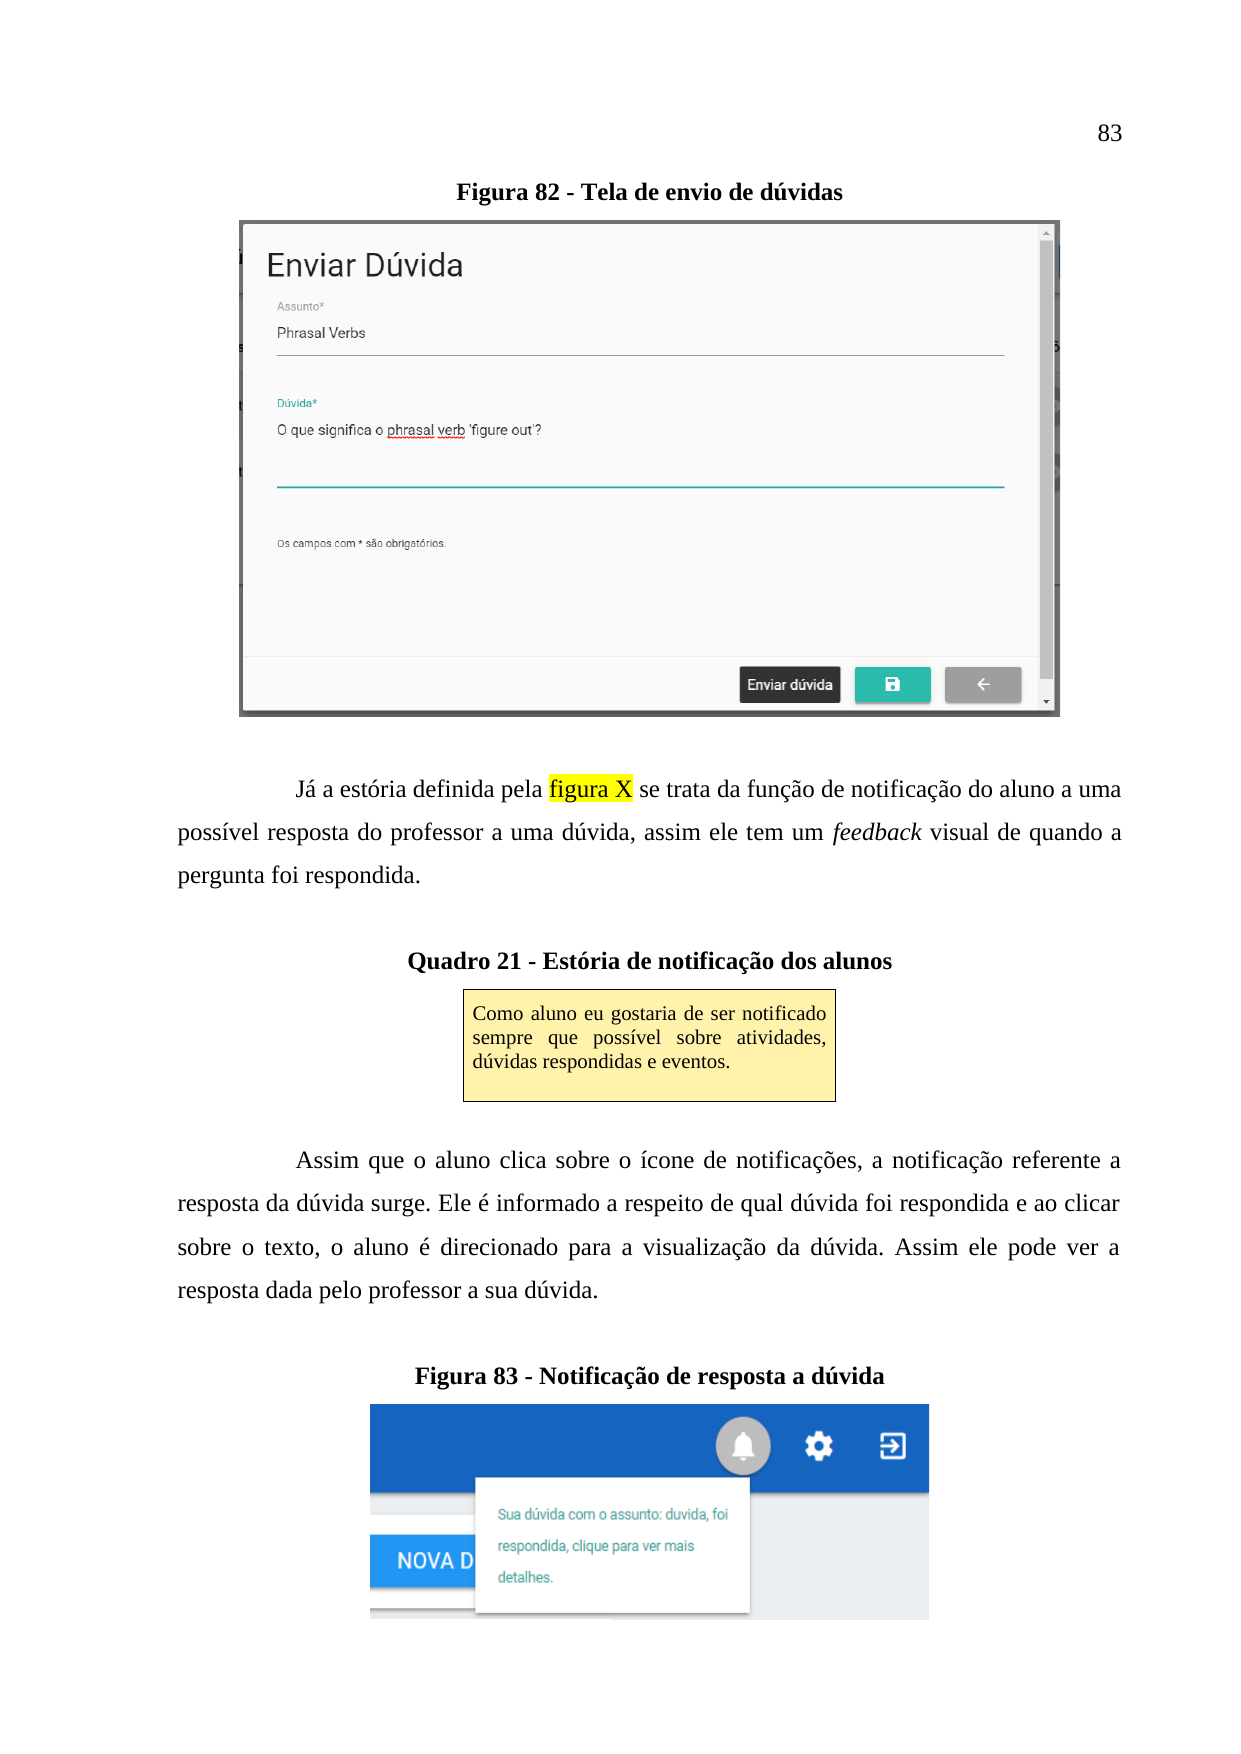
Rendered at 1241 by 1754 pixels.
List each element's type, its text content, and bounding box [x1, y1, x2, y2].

text Figura - Tela de envio de dúvidas [177, 177, 1122, 206]
text Figura - Notificação de resposta a dúvida [177, 1361, 1122, 1390]
picture [239, 220, 1061, 717]
text Como aluno eu gostaria de ser notificado sempre que possível sobre atividades, dúvidas respondidas e eventos. [464, 990, 835, 1062]
text Quadro 21 - Estória de notificação dos alunos [177, 946, 1122, 975]
text Assim que o aluno clica sobre o ícone de notificações, a notificação referente a resposta da dúvida surge. Ele é informado a respeito de qual dúvida foi respondida e ao clicar sobre o texto, o aluno é direcionado para a visualização da dúvida. Assim ele pode ver a resposta dada pelo professor a sua dúvida. [177, 1145, 1122, 1303]
text Já a estória definida pela figura X se trata da função de notificação do aluno a uma possível resposta do professor a uma dúvida, assim ele tem um feedback visual de quando a pergunta foi respondida. [177, 774, 1122, 889]
picture [370, 1404, 930, 1620]
